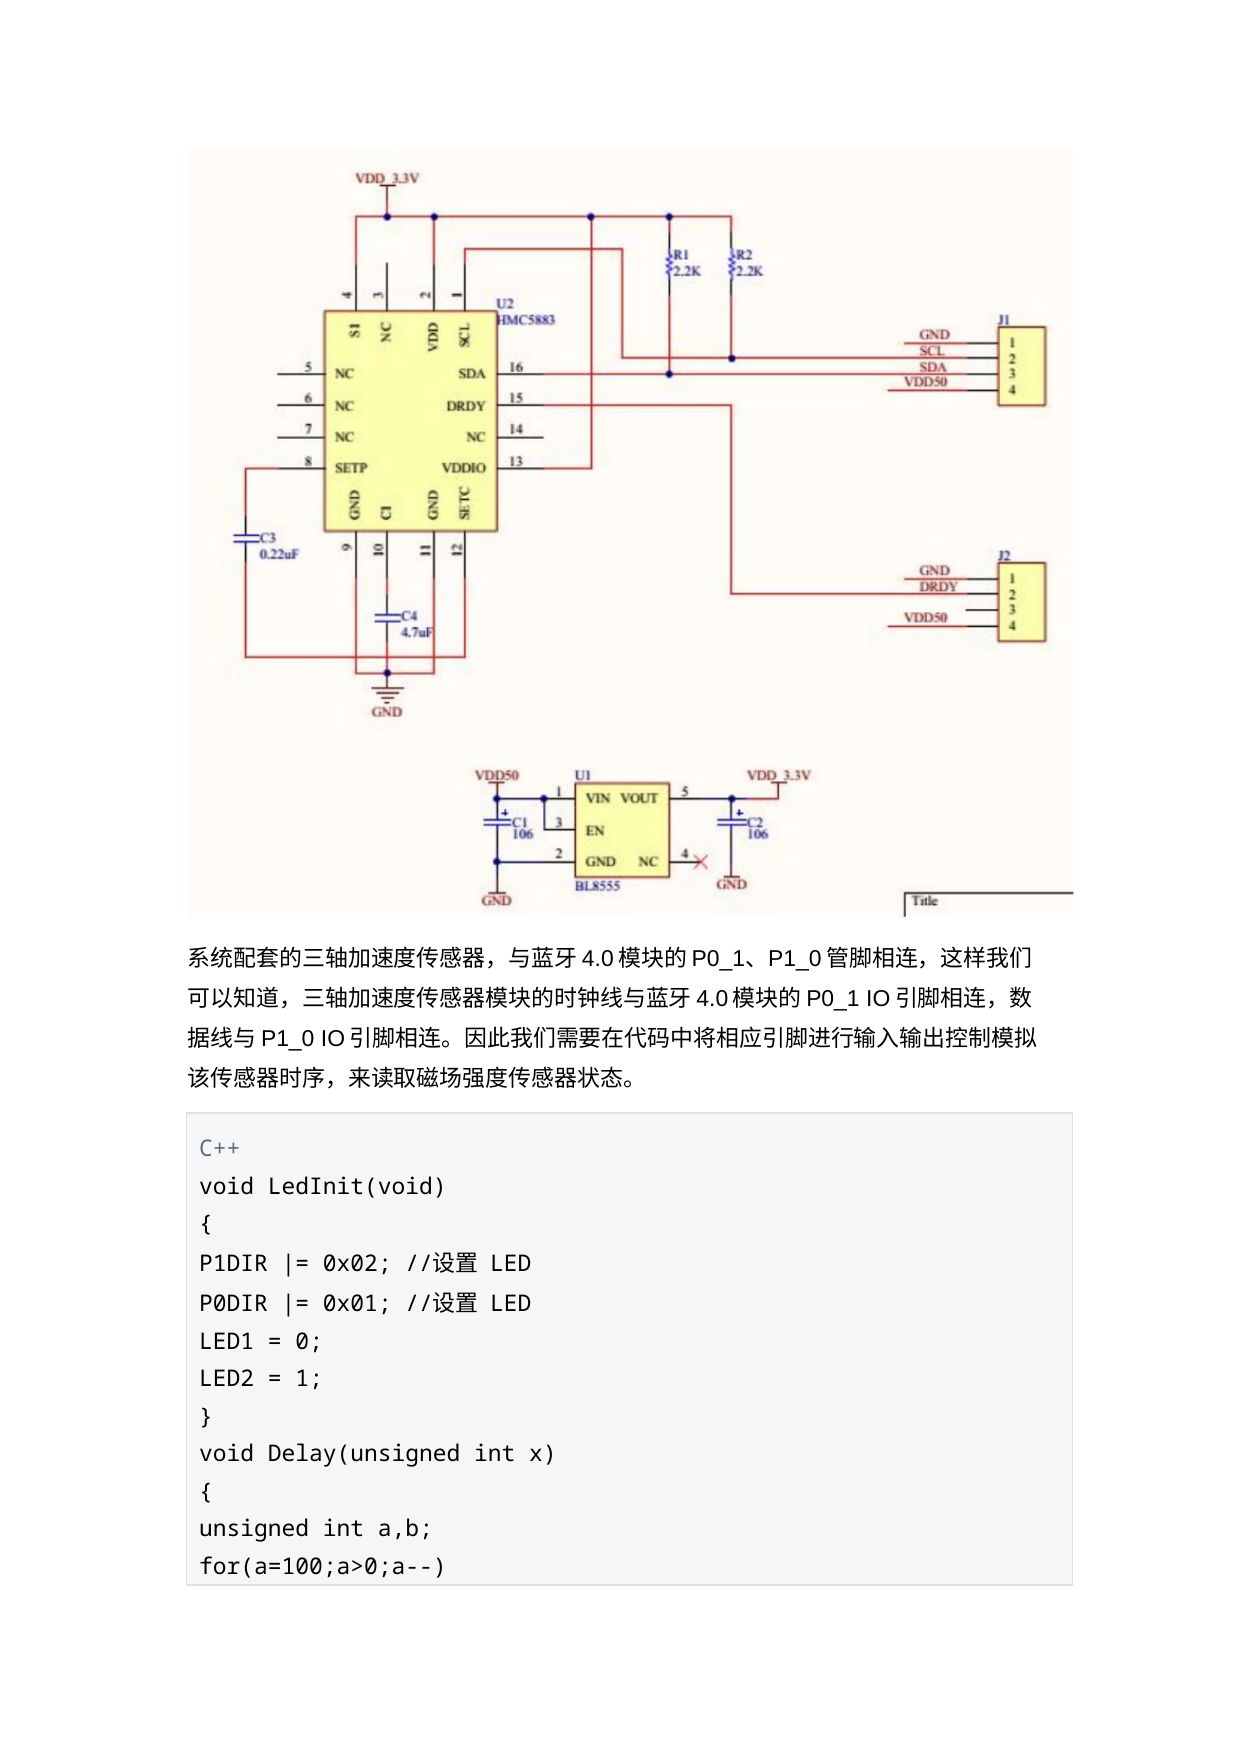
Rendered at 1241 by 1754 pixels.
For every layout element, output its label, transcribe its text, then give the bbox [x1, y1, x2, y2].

text 系统配套的三轴加速度传感器，与蓝牙4.0模块的P0_1、P1_0管脚相连，这样我们可以知道，三轴加速度传感器模块的时钟线与蓝牙4.0模块的P0_1 IO引脚相连，数据线与P1_0 IO引脚相连。因此我们需要在代码中将相应引脚进行输入输出控制模拟该传感器时序，来读取磁场强度传感器状态。 [187, 940, 1053, 1093]
picture [187, 150, 1074, 922]
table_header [187, 1114, 1072, 1584]
